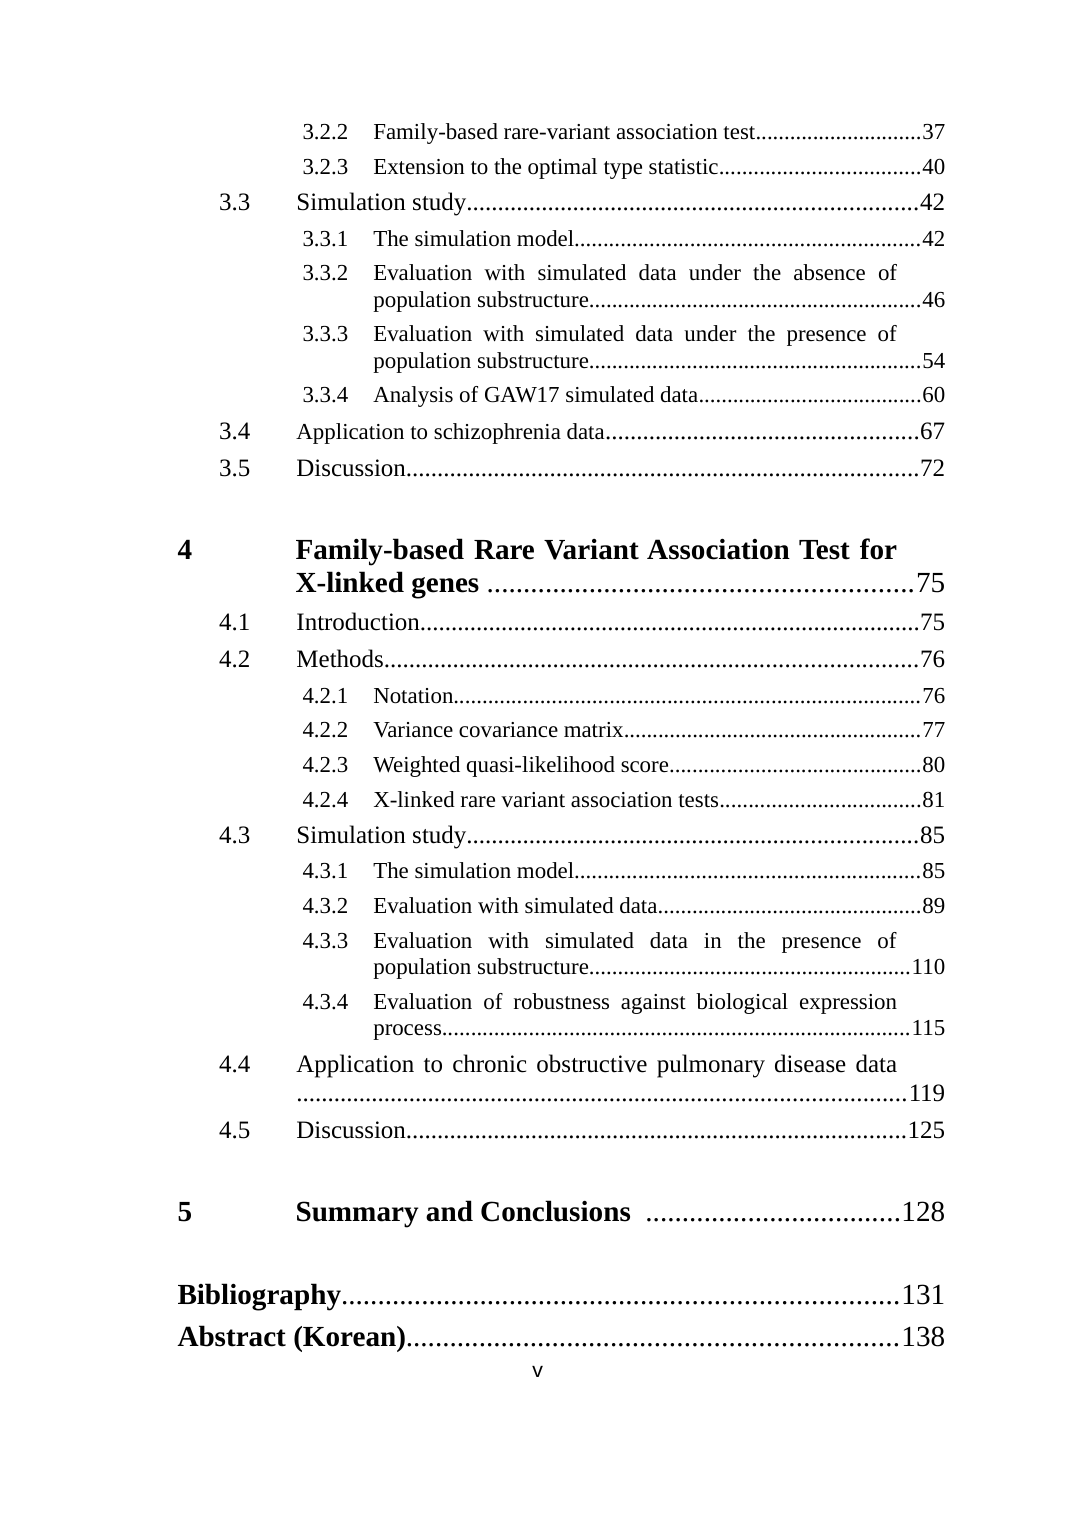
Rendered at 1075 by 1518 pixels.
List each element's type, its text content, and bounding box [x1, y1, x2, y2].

text Abstract (Korean) 138 [177, 1319, 898, 1353]
text 4.3.4 Evaluation of robustness against biological expression process 115 [302, 988, 898, 1041]
text 4.3.3 Evaluation with simulated data in the presence of population substructure 110 [302, 927, 898, 979]
text 4.3 Simulation study 85 [219, 820, 898, 849]
text 4.2.1 Notation 76 [302, 682, 898, 708]
text 4.3.2 Evaluation with simulated data 89 [302, 892, 898, 918]
text 3.3 Simulation study 42 [219, 187, 898, 216]
text Bibliography 131 [177, 1277, 898, 1311]
text 3.3.3 Evaluation with simulated data under the presence of population substructure 54 [302, 320, 898, 373]
text 3.5 Discussion 72 [219, 453, 898, 482]
text 4 Family-based Rare Variant Association Test for X-linked genes 75 [177, 532, 898, 599]
text 4.3.1 The simulation model 85 [302, 857, 898, 884]
text 3.4 Application to schizophrenia data 67 [219, 416, 898, 445]
text 3.3.4 Analysis of GAW17 simulated data 60 [302, 381, 898, 408]
text 3.2.2 Family-based rare-variant association test 37 [302, 118, 898, 144]
text 4.2.2 Variance covariance matrix 77 [302, 716, 898, 743]
text 3.3.2 Evaluation with simulated data under the absence of population substructure 46 [302, 259, 898, 312]
text 3.3.1 The simulation model 42 [302, 224, 898, 251]
text 5 Summary and Conclusions 128 [177, 1194, 898, 1227]
text 4.2.3 Weighted quasi-likelihood score 80 [302, 751, 898, 777]
text 4.5 Discussion 125 [219, 1115, 898, 1143]
text 4.1 Introduction 75 [219, 607, 898, 636]
text 4.4 Application to chronic obstructive pulmonary disease data 119 [219, 1049, 898, 1106]
text 4.2 Methods 76 [219, 644, 898, 673]
text 4.2.4 X-linked rare variant association tests 81 [302, 786, 898, 812]
text 3.2.3 Extension to the optimal type statistic 40 [302, 153, 898, 179]
